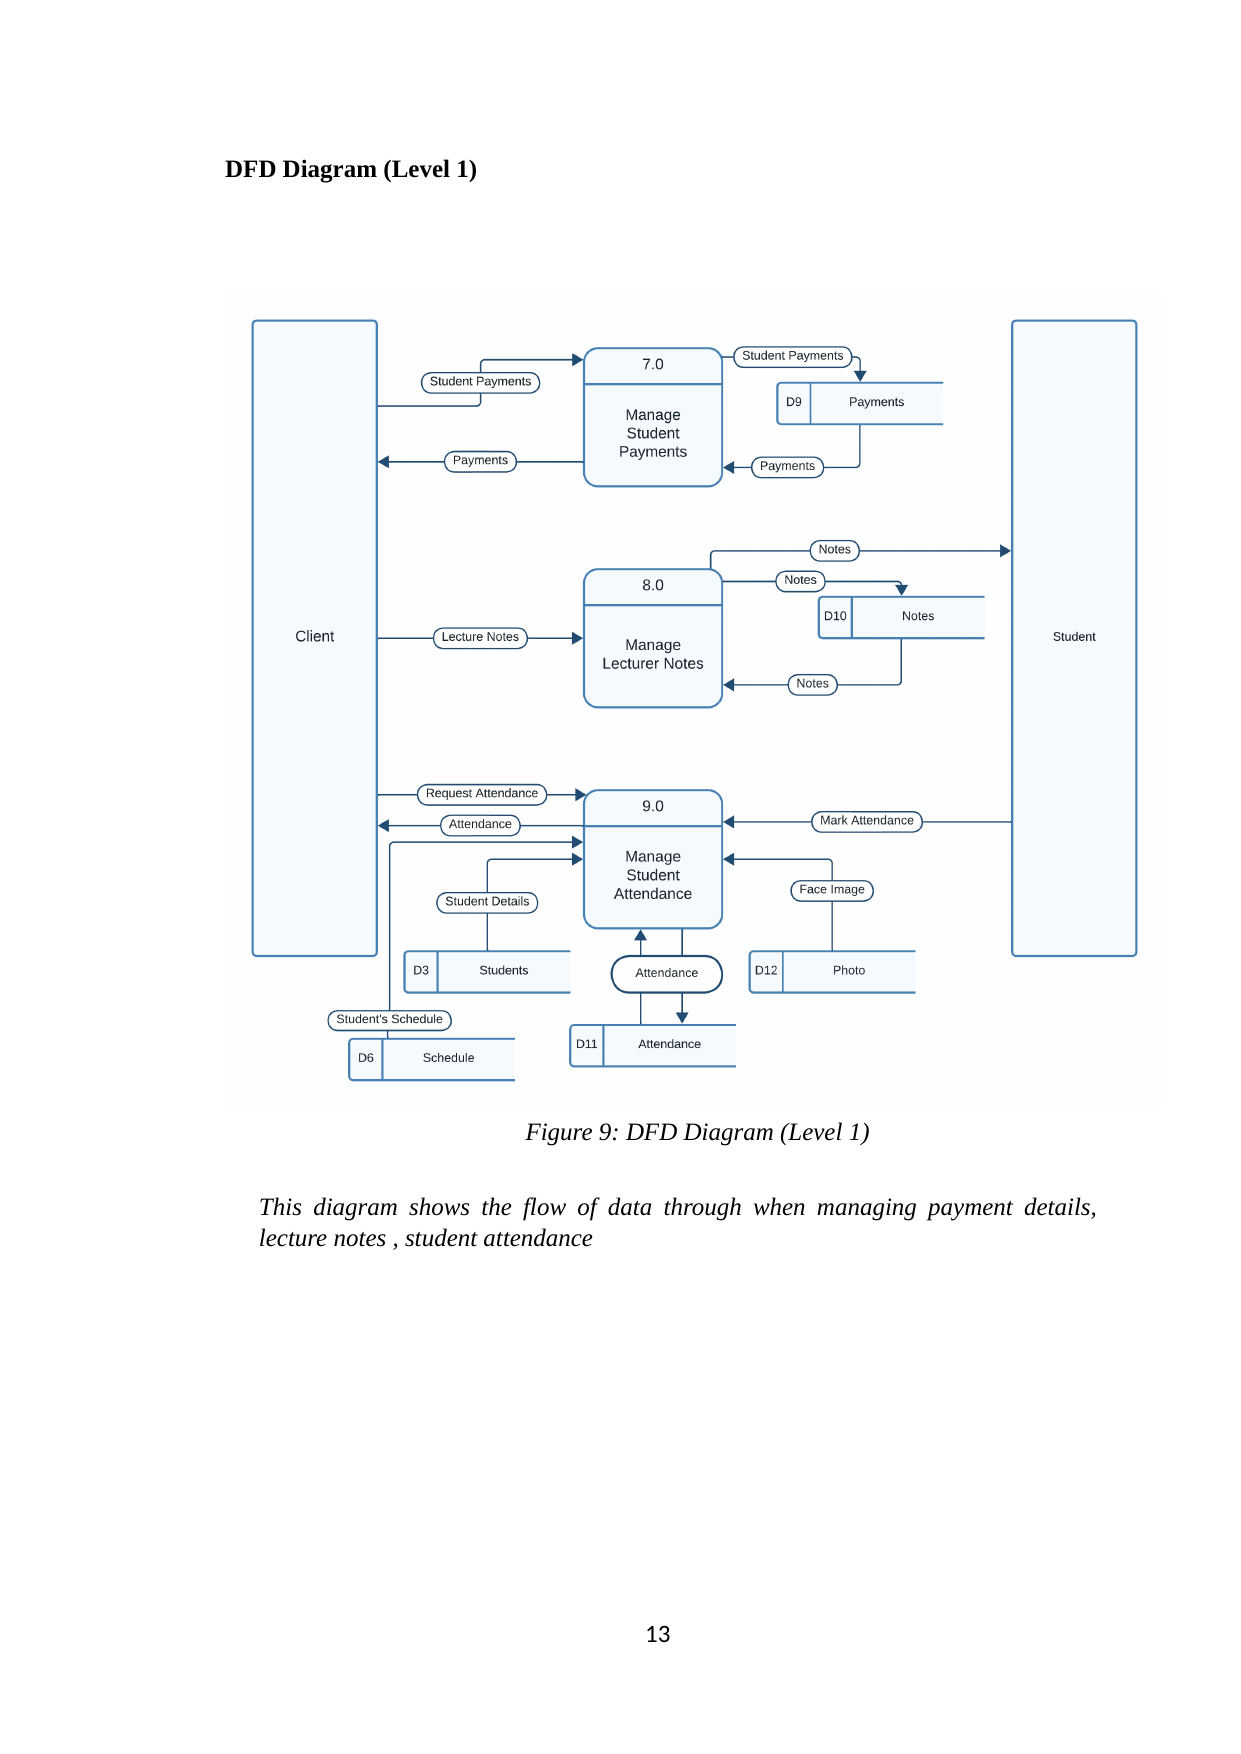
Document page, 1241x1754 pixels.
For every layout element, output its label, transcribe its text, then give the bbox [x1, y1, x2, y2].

subtitle DFD Diagram (Level 1) [225, 154, 1090, 183]
picture [225, 293, 1164, 1108]
